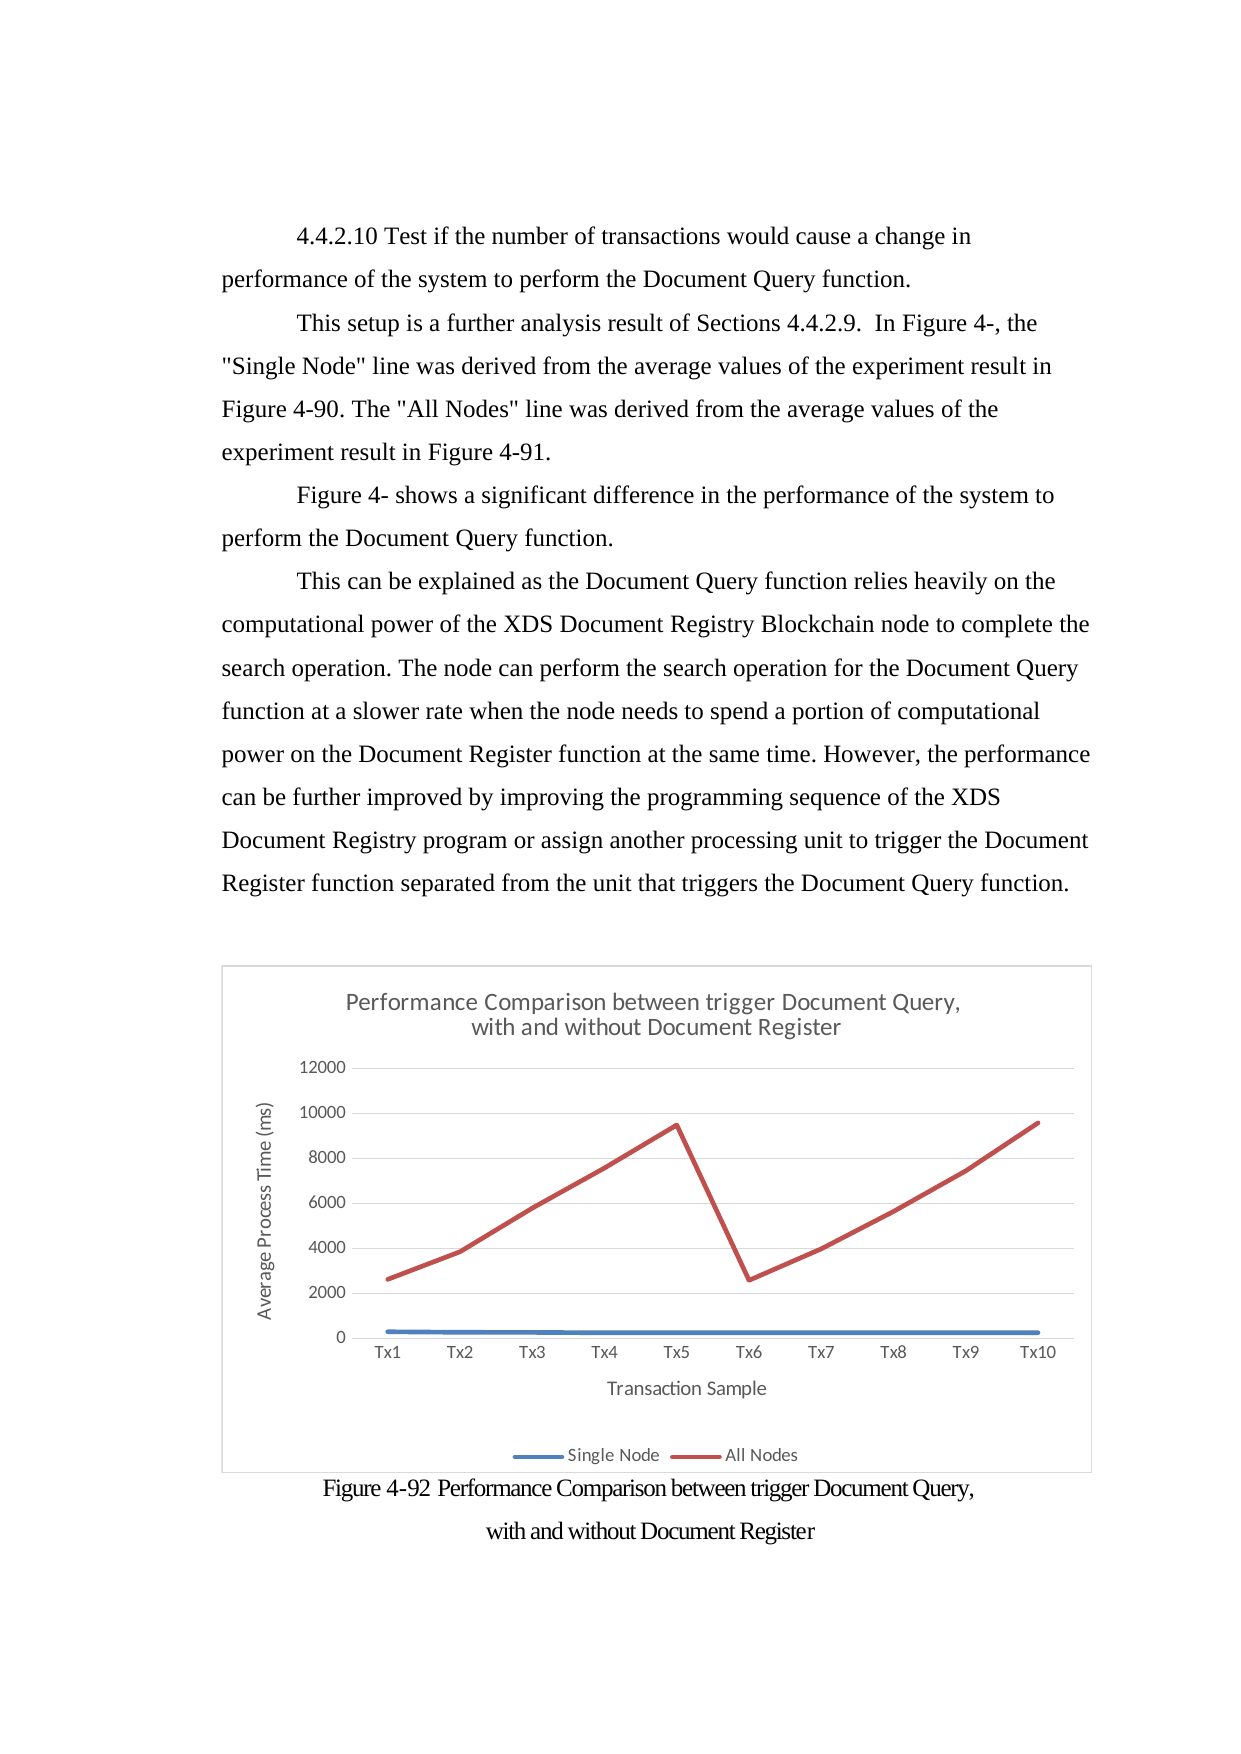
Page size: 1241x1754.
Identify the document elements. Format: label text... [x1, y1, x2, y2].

text This can be explained as the Document Query function relies heavily on the computational power of the XDS Document Registry Blockchain node to complete the search operation. The node can perform the search operation for the Document Query function at a slower rate when the node needs to spend a portion of computational power on the Document Register function at the same time. However, the performance can be further improved by improving the programming sequence of the XDS Document Registry program or assign another processing unit to trigger the Document Register function separated from the unit that triggers the Document Query function. [221, 566, 1092, 897]
text 4.4.2.10 Test if the number of transactions would cause a change in performance of the system to perform the Document Query function. [221, 221, 1092, 293]
